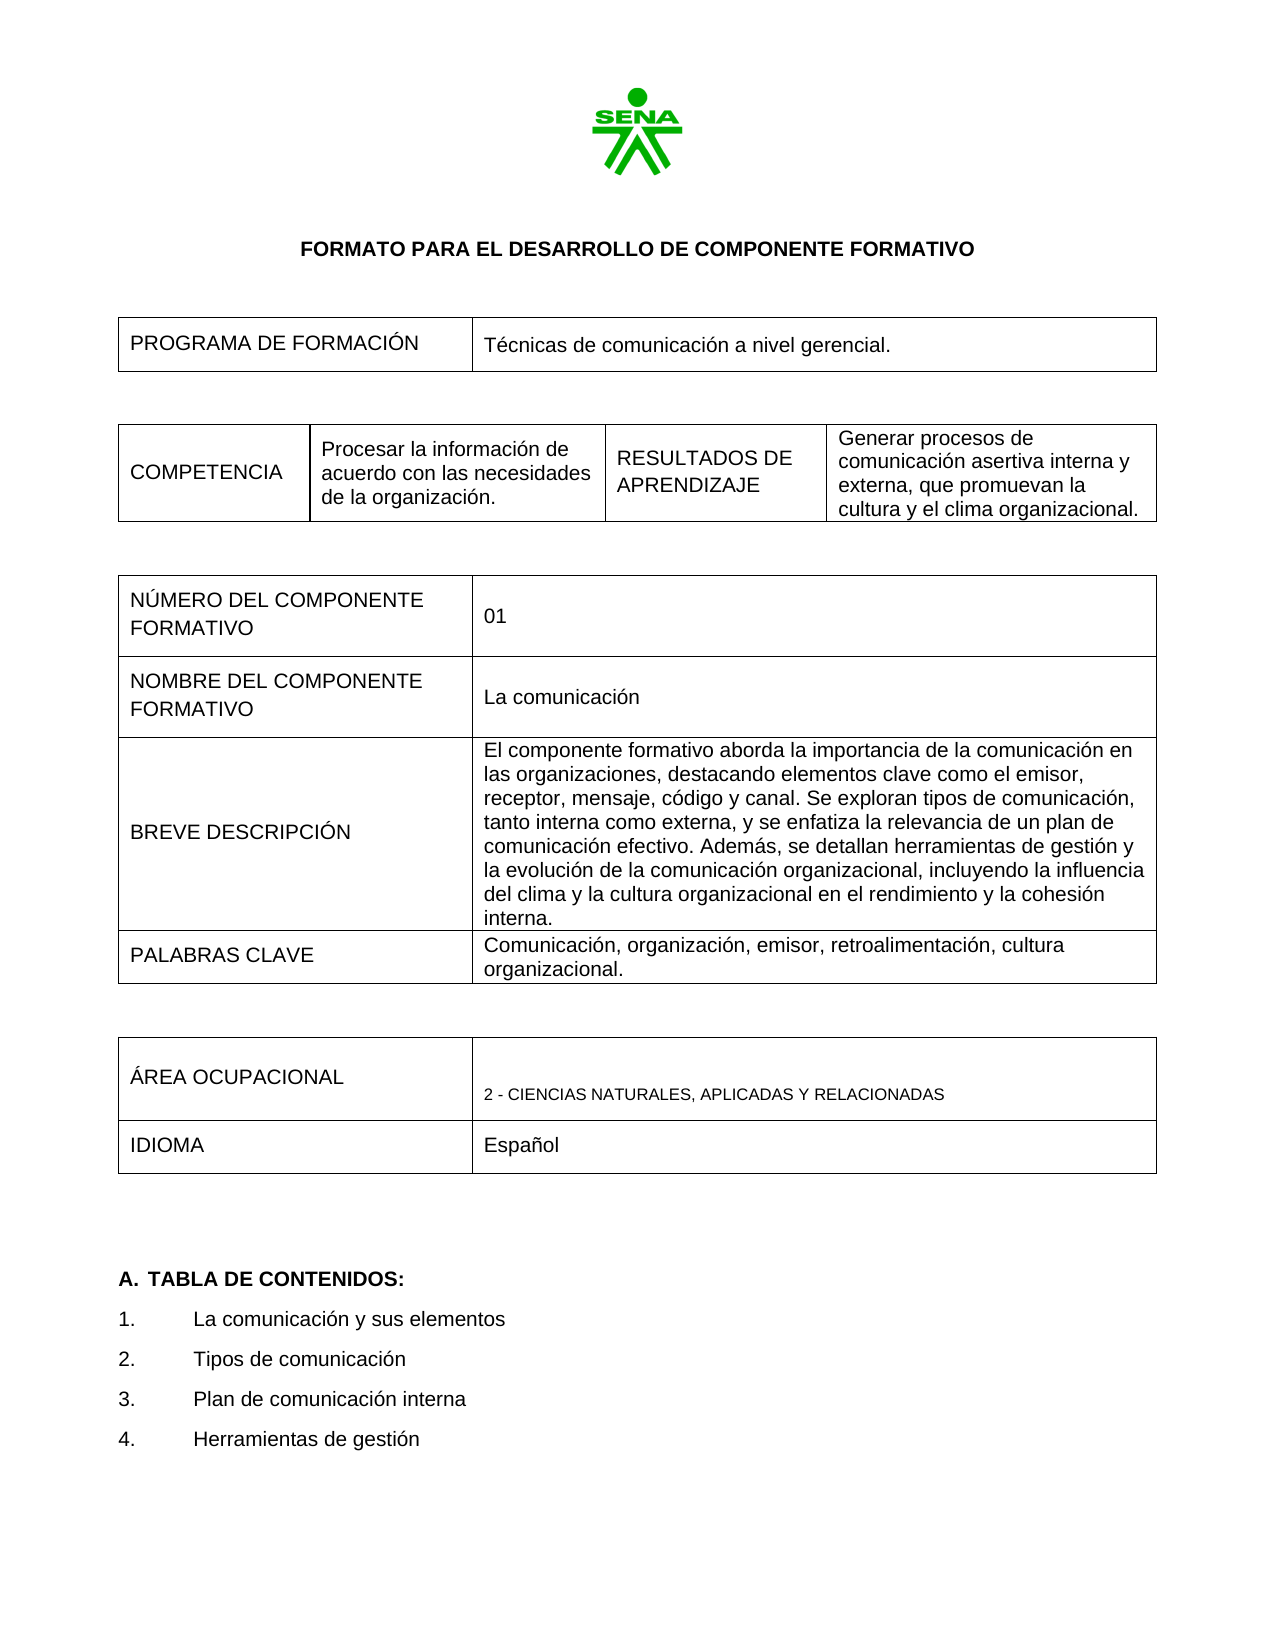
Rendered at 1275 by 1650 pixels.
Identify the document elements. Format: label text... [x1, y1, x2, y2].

text 1. La comunicación y sus elementos [118, 1307, 1157, 1331]
table_cell PALABRAS CLAVE [119, 931, 472, 983]
table_cell Español [473, 1121, 1156, 1173]
table_header 01 [473, 576, 1156, 656]
table_cell IDIOMA [119, 1121, 472, 1173]
table_header RESULTADOS DE APRENDIZAJE [606, 425, 826, 521]
table_header 2 - CIENCIAS NATURALES, APLICADAS Y RELACIONADAS [473, 1038, 1156, 1120]
table_cell BREVE DESCRIPCIÓN [119, 738, 472, 929]
text 4. Herramientas de gestión [118, 1427, 1157, 1451]
table_cell El componente formativo aborda la importancia de la comunicación en las organizaciones, destacando elementos clave como el emisor, receptor, mensaje, código y canal. Se exploran tipos de comunicación, tanto interna como externa, y se enfatiza la relevancia de un plan de comunicación efectivo. Además, se detallan herramientas de gestión y la evolución de la comunicación organizacional, incluyendo la influencia del clima y la cultura organizacional en el rendimiento y la cohesión interna. [473, 738, 1156, 929]
text 3. Plan de comunicación interna [118, 1387, 1157, 1411]
text 2. Tipos de comunicación [118, 1347, 1157, 1371]
picture [592, 87, 683, 176]
table_cell La comunicación [473, 657, 1156, 737]
text FORMATO PARA EL DESARROLLO DE COMPONENTE FORMATIVO [118, 237, 1157, 261]
table_cell Comunicación, organización, emisor, retroalimentación, cultura organizacional. [473, 931, 1156, 983]
table_header ÁREA OCUPACIONAL [119, 1038, 472, 1120]
table_header Generar procesos de comunicación asertiva interna y externa, que promuevan la cultura y el clima organizacional. [827, 425, 1156, 521]
list TABLA DE CONTENIDOS: [118, 1267, 1157, 1291]
table_header COMPETENCIA [119, 425, 309, 521]
table_header Procesar la información de acuerdo con las necesidades de la organización. [311, 425, 605, 521]
table_header Técnicas de comunicación a nivel gerencial. [473, 318, 1156, 371]
table_header NÚMERO DEL COMPONENTE FORMATIVO [119, 576, 472, 656]
table_cell NOMBRE DEL COMPONENTE FORMATIVO [119, 657, 472, 737]
table_header PROGRAMA DE FORMACIÓN [119, 318, 472, 371]
